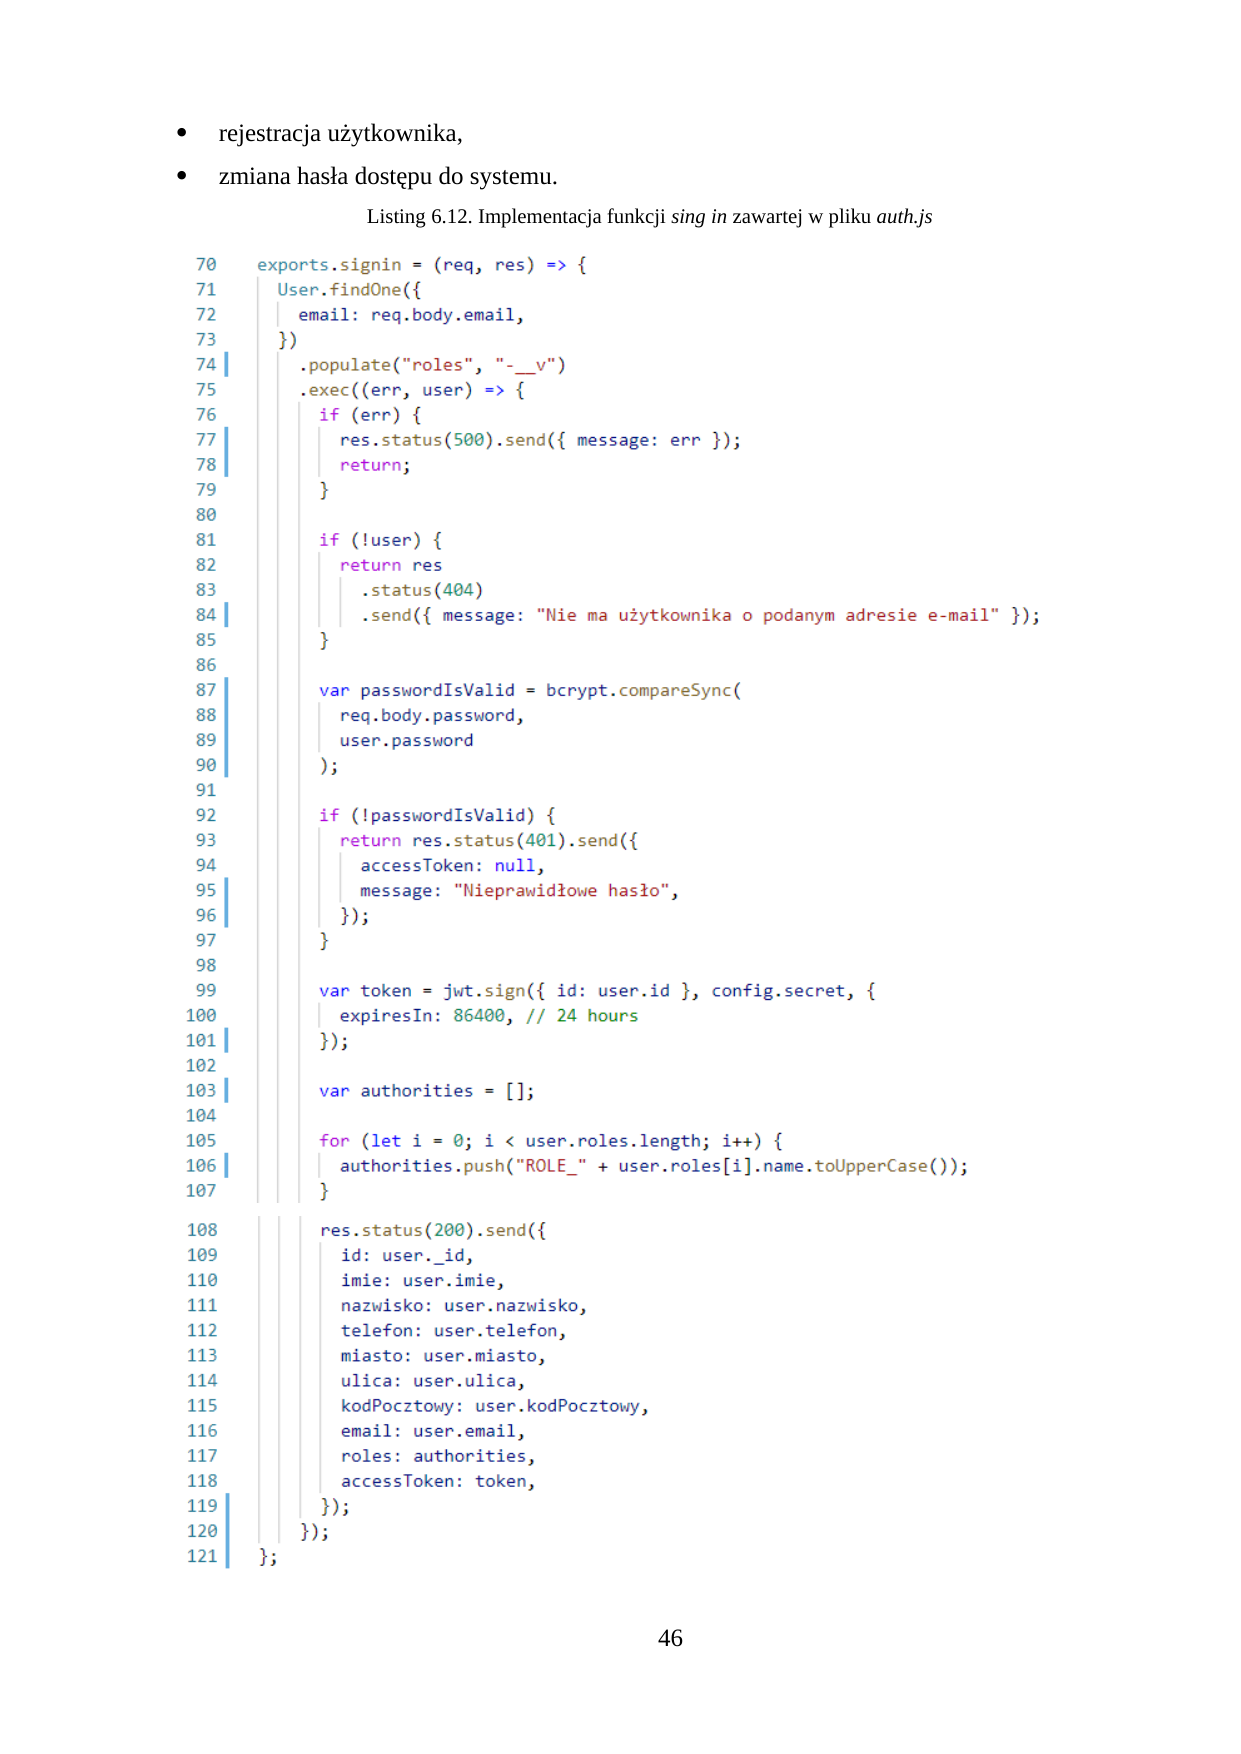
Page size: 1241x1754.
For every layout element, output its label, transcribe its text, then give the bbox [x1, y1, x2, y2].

picture [177, 253, 1048, 1203]
list rejestracja użytkownika, [177, 118, 1122, 147]
picture [177, 1216, 970, 1571]
list zmiana hasła dostępu do systemu. [177, 161, 1122, 190]
